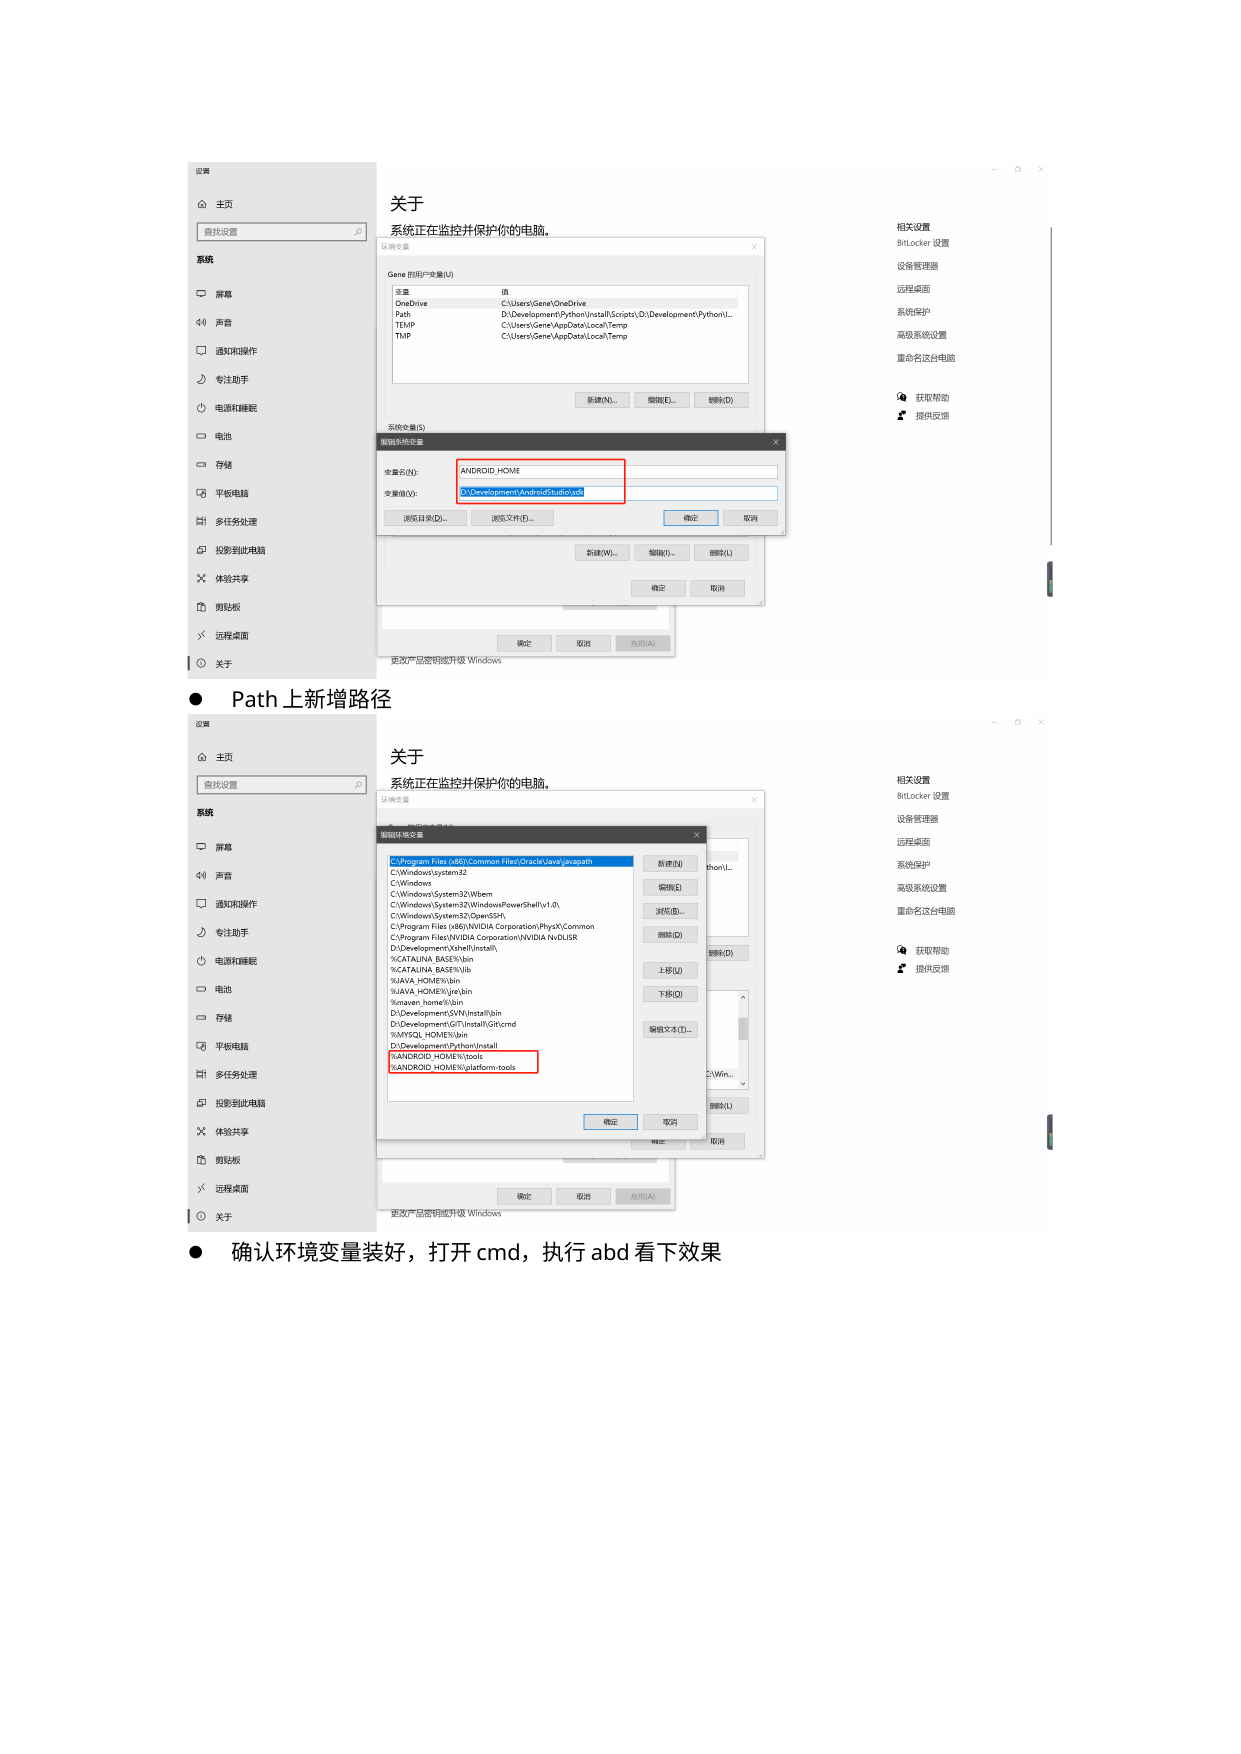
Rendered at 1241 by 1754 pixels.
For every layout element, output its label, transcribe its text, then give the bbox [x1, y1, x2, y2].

list 确认环境变量装好，打开cmd，执行abd看下效果 [187, 1234, 1053, 1267]
picture [187, 714, 1053, 1232]
picture [187, 162, 1053, 679]
list Path上新增路径 [187, 682, 1053, 714]
